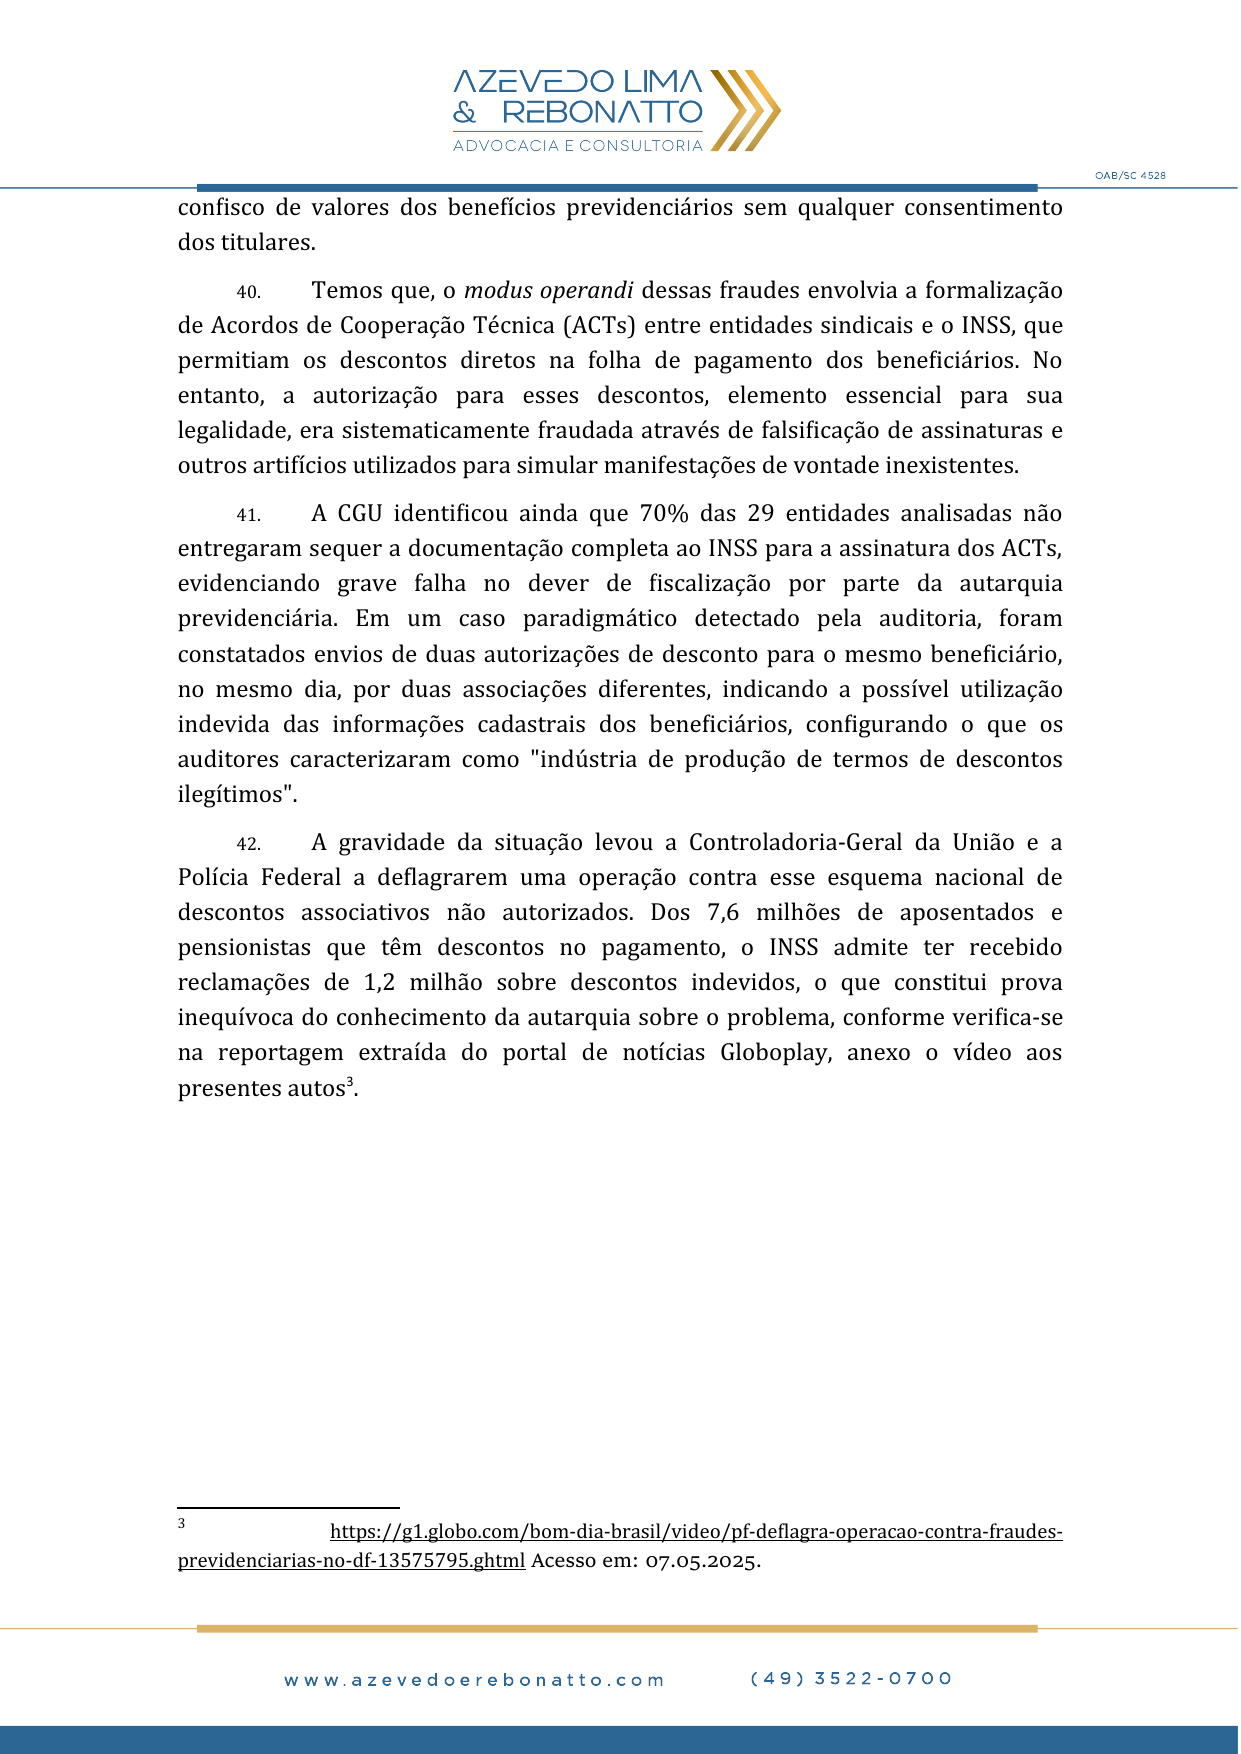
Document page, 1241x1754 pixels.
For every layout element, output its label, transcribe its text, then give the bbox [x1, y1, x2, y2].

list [177, 192, 1063, 256]
picture [0, 0, 1238, 1754]
list A gravidade da situação levou a Controladoria-Geral da União e a Polícia Federal a deflagrarem uma operação contra esse esquema nacional de descontos associativos não autorizados. Dos 7,6 milhões de aposentados e pensionistas que têm descontos no pagamento, o INSS admite ter recebido reclamações de 1,2 milhão sobre descontos indevidos, o que constitui prova inequívoca do conhecimento da autarquia sobre o problema, conforme verifica-se na reportagem extraída do portal de notícias Globoplay, anexo o vídeo aos presentes autos. [177, 826, 1063, 1102]
list A CGU identificou ainda que 70% das 29 entidades analisadas não entregaram sequer a documentação completa ao INSS para a assinatura dos ACTs, evidenciando grave falha no dever de fiscalização por parte da autarquia previdenciária. Em um caso paradigmático detectado pela auditoria, foram constatados envios de duas autorizações de desconto para o mesmo beneficiário, no mesmo dia, por duas associações diferentes, indicando a possível utilização indevida das informações cadastrais dos beneficiários, configurando o que os auditores caracterizaram como "indústria de produção de termos de descontos ilegítimos". [177, 498, 1063, 808]
list Temos que, o modus operandi dessas fraudes envolvia a formalização de Acordos de Cooperação Técnica (ACTs) entre entidades sindicais e o INSS, que permitiam os descontos diretos na folha de pagamento dos beneficiários. No entanto, a autorização para esses descontos, elemento essencial para sua legalidade, era sistematicamente fraudada através de falsificação de assinaturas e outros artifícios utilizados para simular manifestações de vontade inexistentes. [177, 275, 1063, 479]
